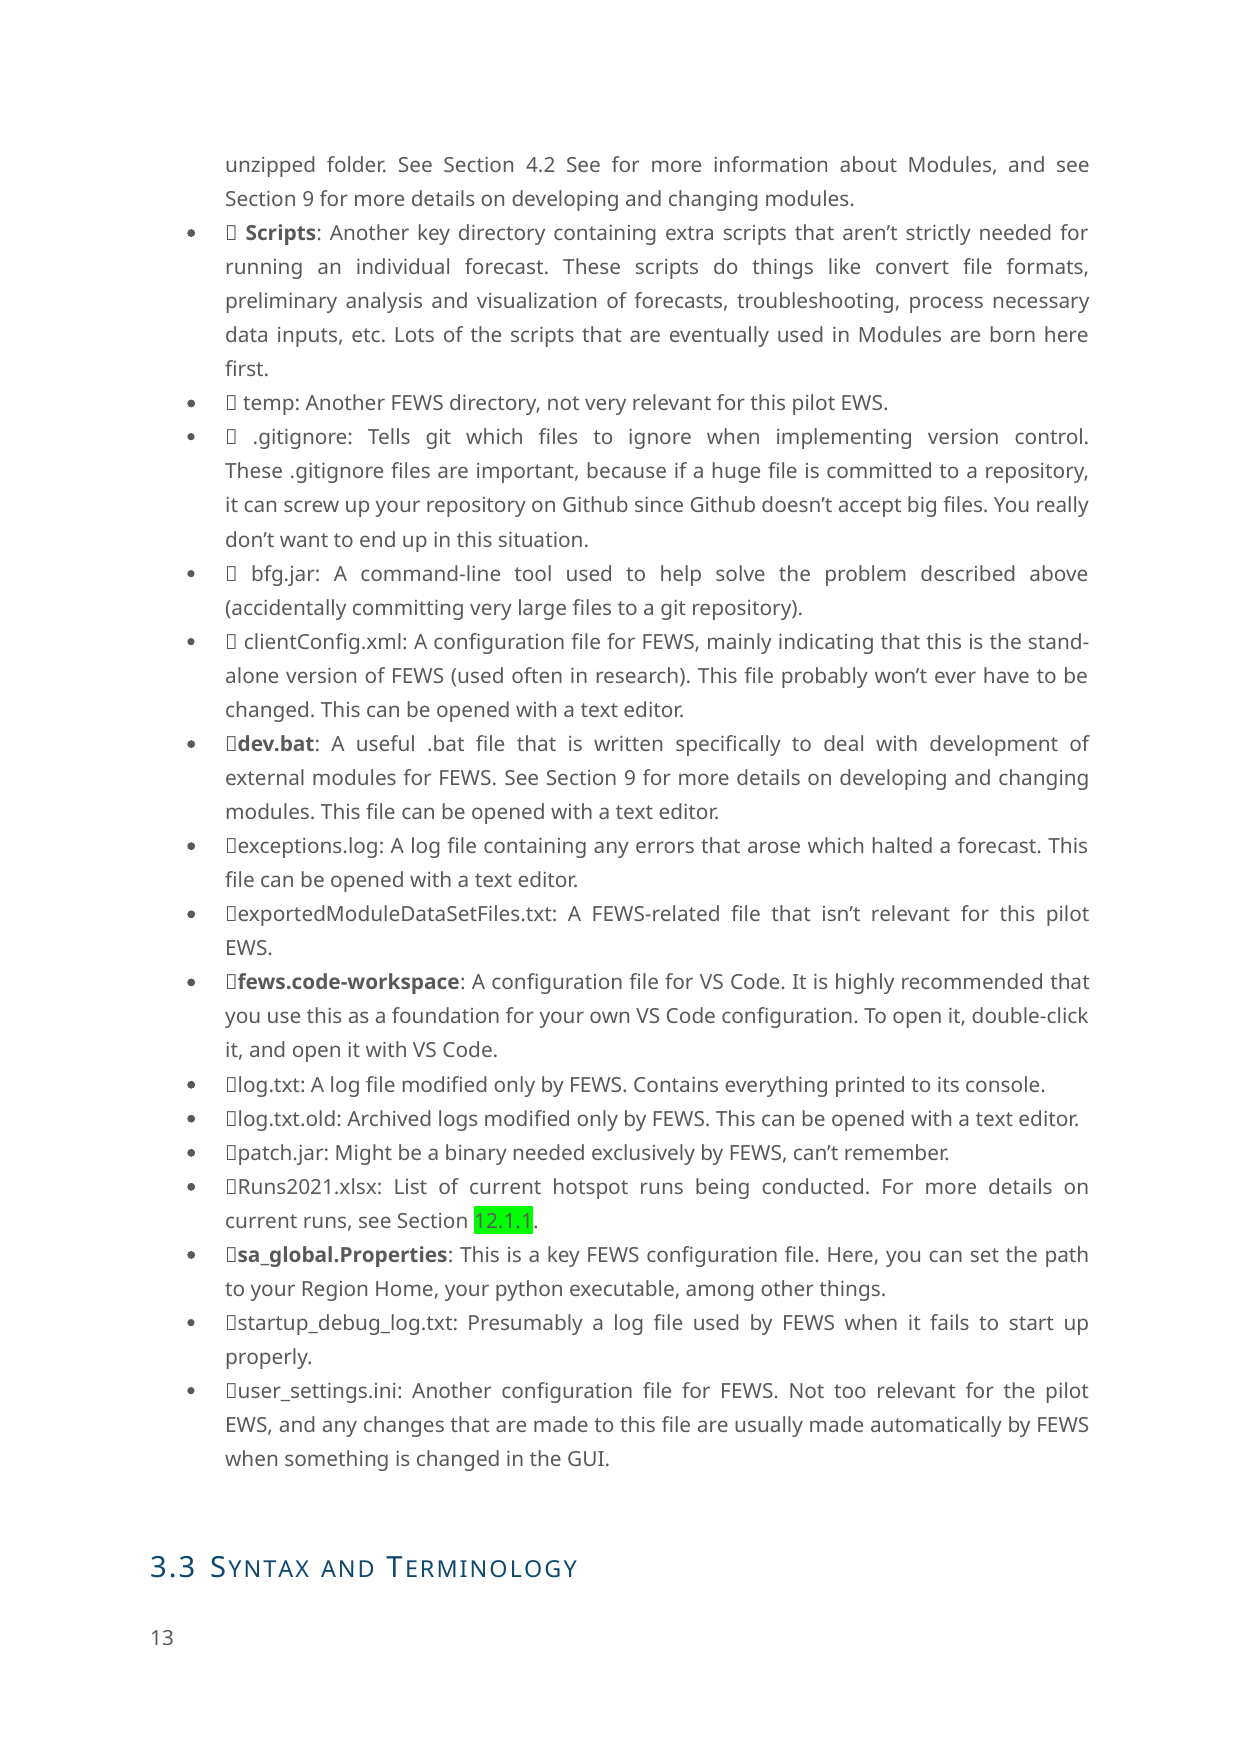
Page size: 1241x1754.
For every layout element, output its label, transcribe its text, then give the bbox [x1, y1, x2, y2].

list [187, 150, 1090, 212]
list 📄log.txt.old: Archived logs modified only by FEWS. This can be opened with a text editor. [187, 1104, 1090, 1132]
list 📄fews.code-workspace: A configuration file for VS Code. It is highly recommended that you use this as a foundation for your own VS Code configuration. To open it, double-click it, and open it with VS Code. [187, 967, 1090, 1064]
list 📄 bfg.jar: A command-line tool used to help solve the problem described above (accidentally committing very large files to a git repository). [187, 559, 1090, 621]
list 📄startup_debug_log.txt: Presumably a log file used by FEWS when it fails to start up properly. [187, 1308, 1090, 1371]
list 📁 Scripts: Another key directory containing extra scripts that aren’t strictly needed for running an individual forecast. These scripts do things like convert file formats, preliminary analysis and visualization of forecasts, troubleshooting, process necessary data inputs, etc. Lots of the scripts that are eventually used in Modules are born here first. [187, 218, 1090, 383]
list 📄user_settings.ini: Another configuration file for FEWS. Not too relevant for the pilot EWS, and any changes that are made to this file are usually made automatically by FEWS when something is changed in the GUI. [187, 1376, 1090, 1473]
list 📄dev.bat: A useful .bat file that is written specifically to deal with development of external modules for FEWS. See Section 7 for more details on developing and changing modules. This file can be opened with a text editor. [187, 729, 1090, 826]
list 📄exportedModuleDataSetFiles.txt: A FEWS-related file that isn’t relevant for this pilot EWS. [187, 899, 1090, 962]
list 📄exceptions.log: A log file containing any errors that arose which halted a forecast. This file can be opened with a text editor. [187, 831, 1090, 894]
list 📄 .gitignore: Tells git which files to ignore when implementing version control. These .gitignore files are important, because if a huge file is committed to a repository, it can screw up your repository on Github since Github doesn’t accept big files. You really don’t want to end up in this situation. [187, 422, 1090, 553]
list 📁 temp: Another FEWS directory, not very relevant for this pilot EWS. [187, 388, 1090, 417]
subtitle Syntax and Terminology [150, 1546, 1090, 1586]
list 📄log.txt: A log file modified only by FEWS. Contains everything printed to its console. [187, 1070, 1090, 1098]
list 📄sa_global.Properties: This is a key FEWS configuration file. Here, you can set the path to your Region Home, your python executable, among other things. [187, 1240, 1090, 1302]
list 📄Runs2021.xlsx: List of current hotspot runs being conducted. For more details on current runs, see Section 10.1.1. [187, 1172, 1090, 1234]
list 📄patch.jar: Might be a binary needed exclusively by FEWS, can’t remember. [187, 1138, 1090, 1166]
list 📄 clientConfig.xml: A configuration file for FEWS, mainly indicating that this is the stand-alone version of FEWS (used often in research). This file probably won’t ever have to be changed. This can be opened with a text editor. [187, 627, 1090, 723]
